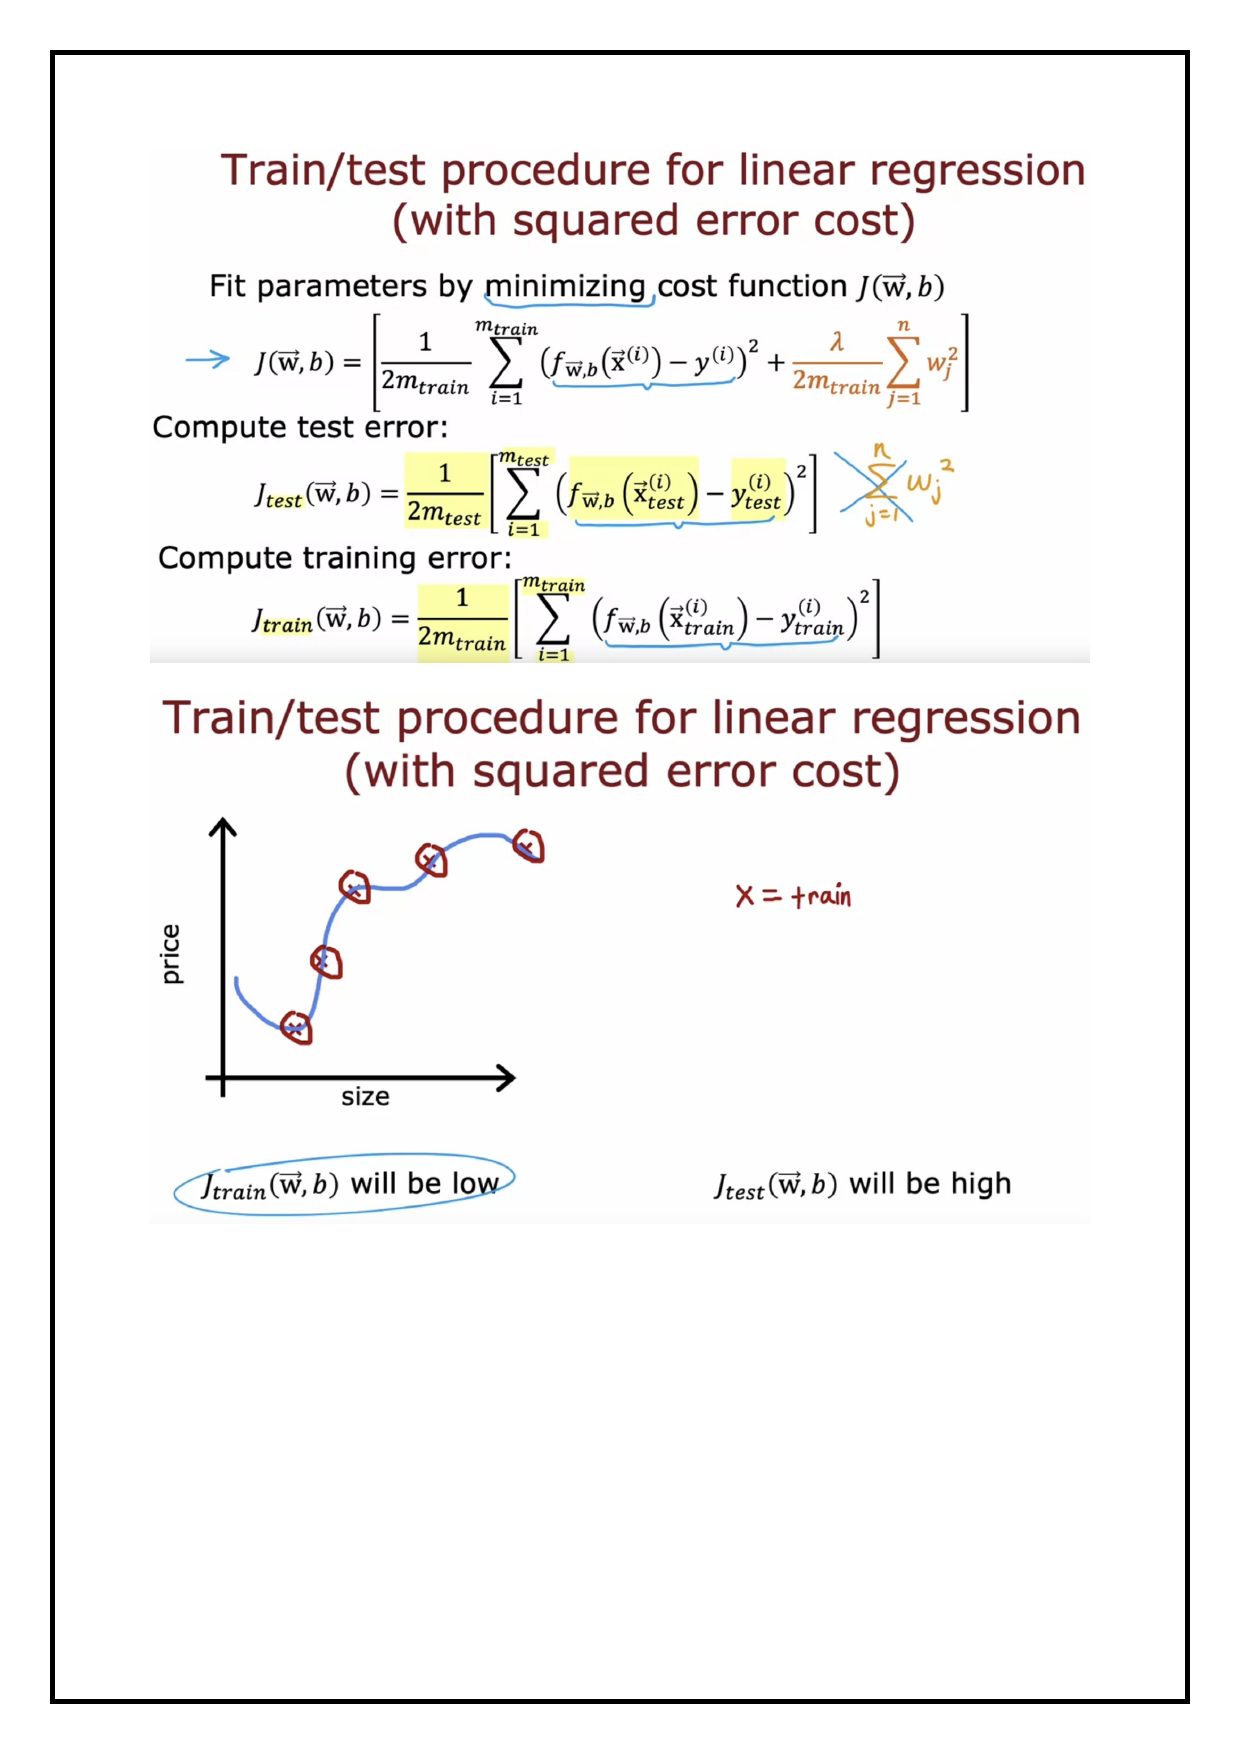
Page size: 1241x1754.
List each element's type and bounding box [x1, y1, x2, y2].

picture [150, 693, 1091, 1224]
picture [150, 150, 1091, 663]
